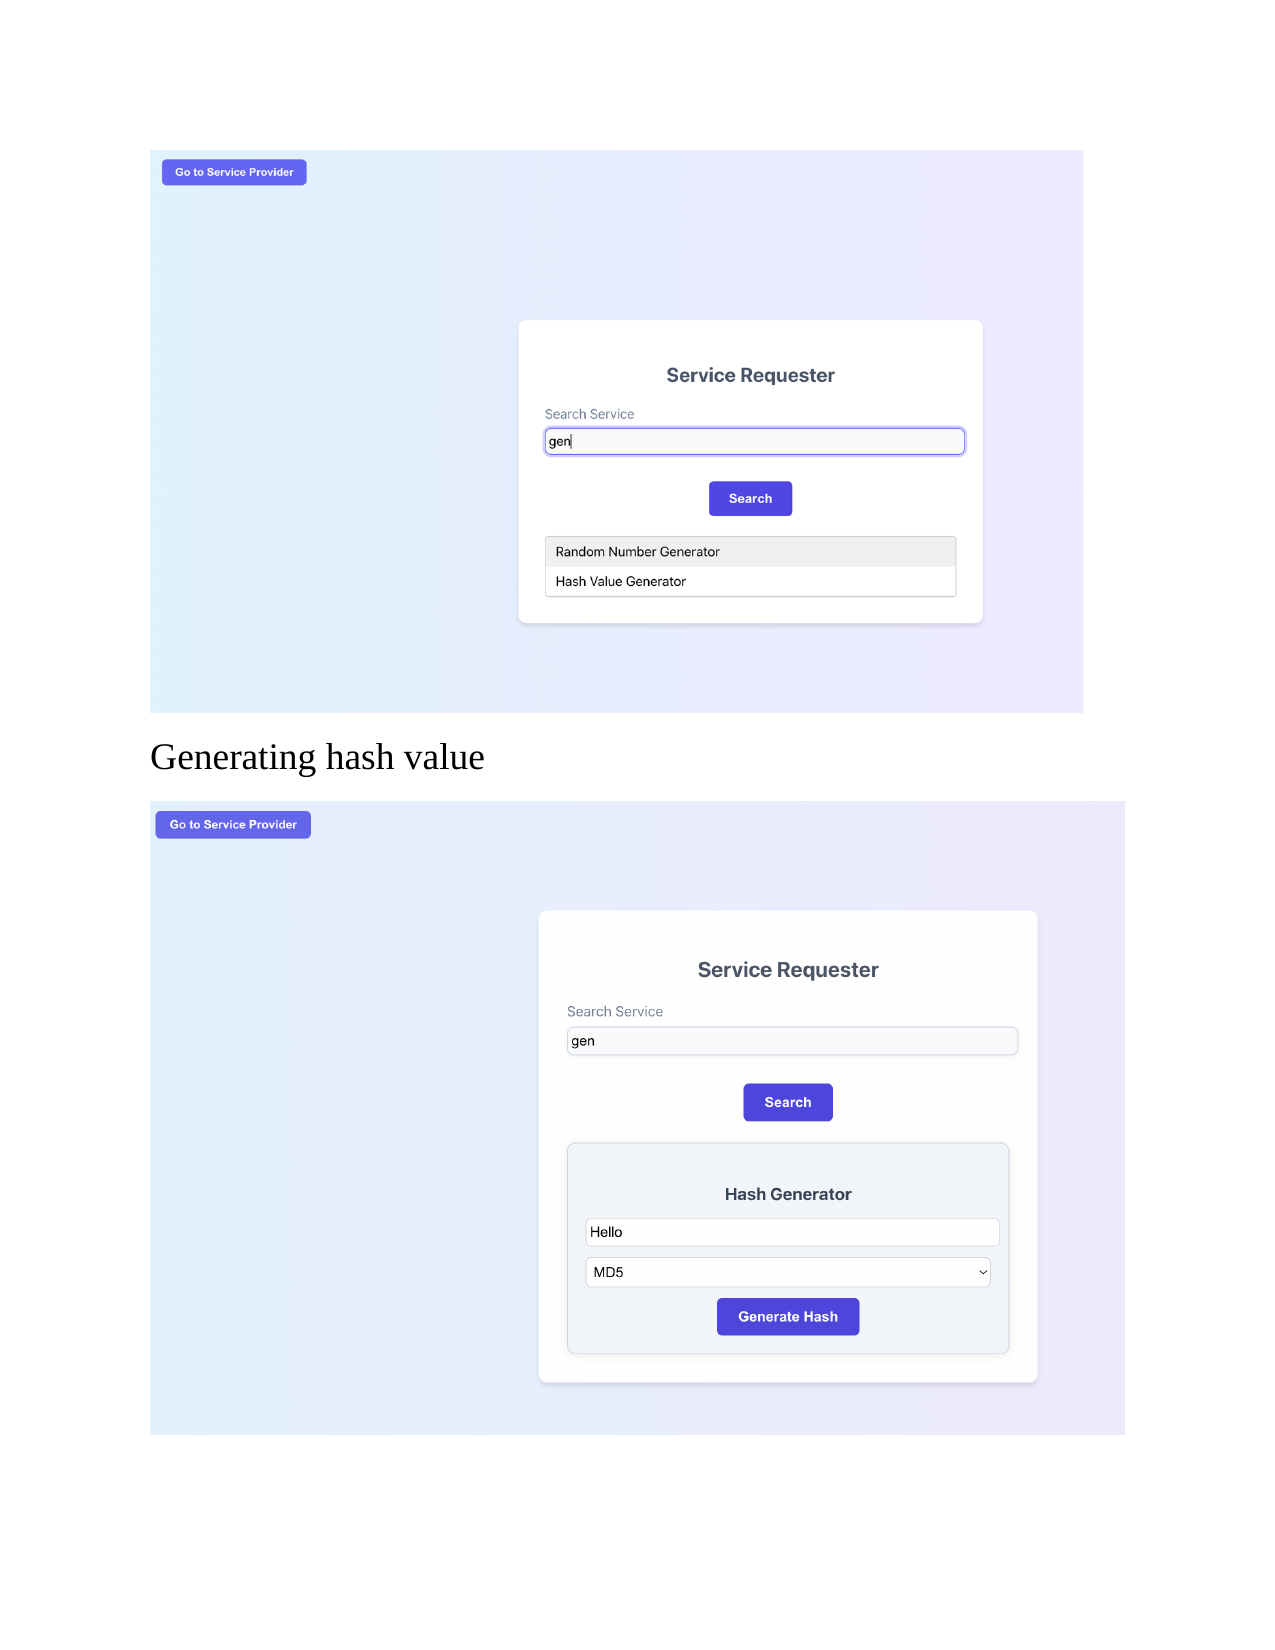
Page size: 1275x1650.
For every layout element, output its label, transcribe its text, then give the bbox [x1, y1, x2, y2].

text Generating hash value [150, 735, 1125, 778]
picture [150, 801, 1125, 1435]
picture [150, 150, 1084, 713]
